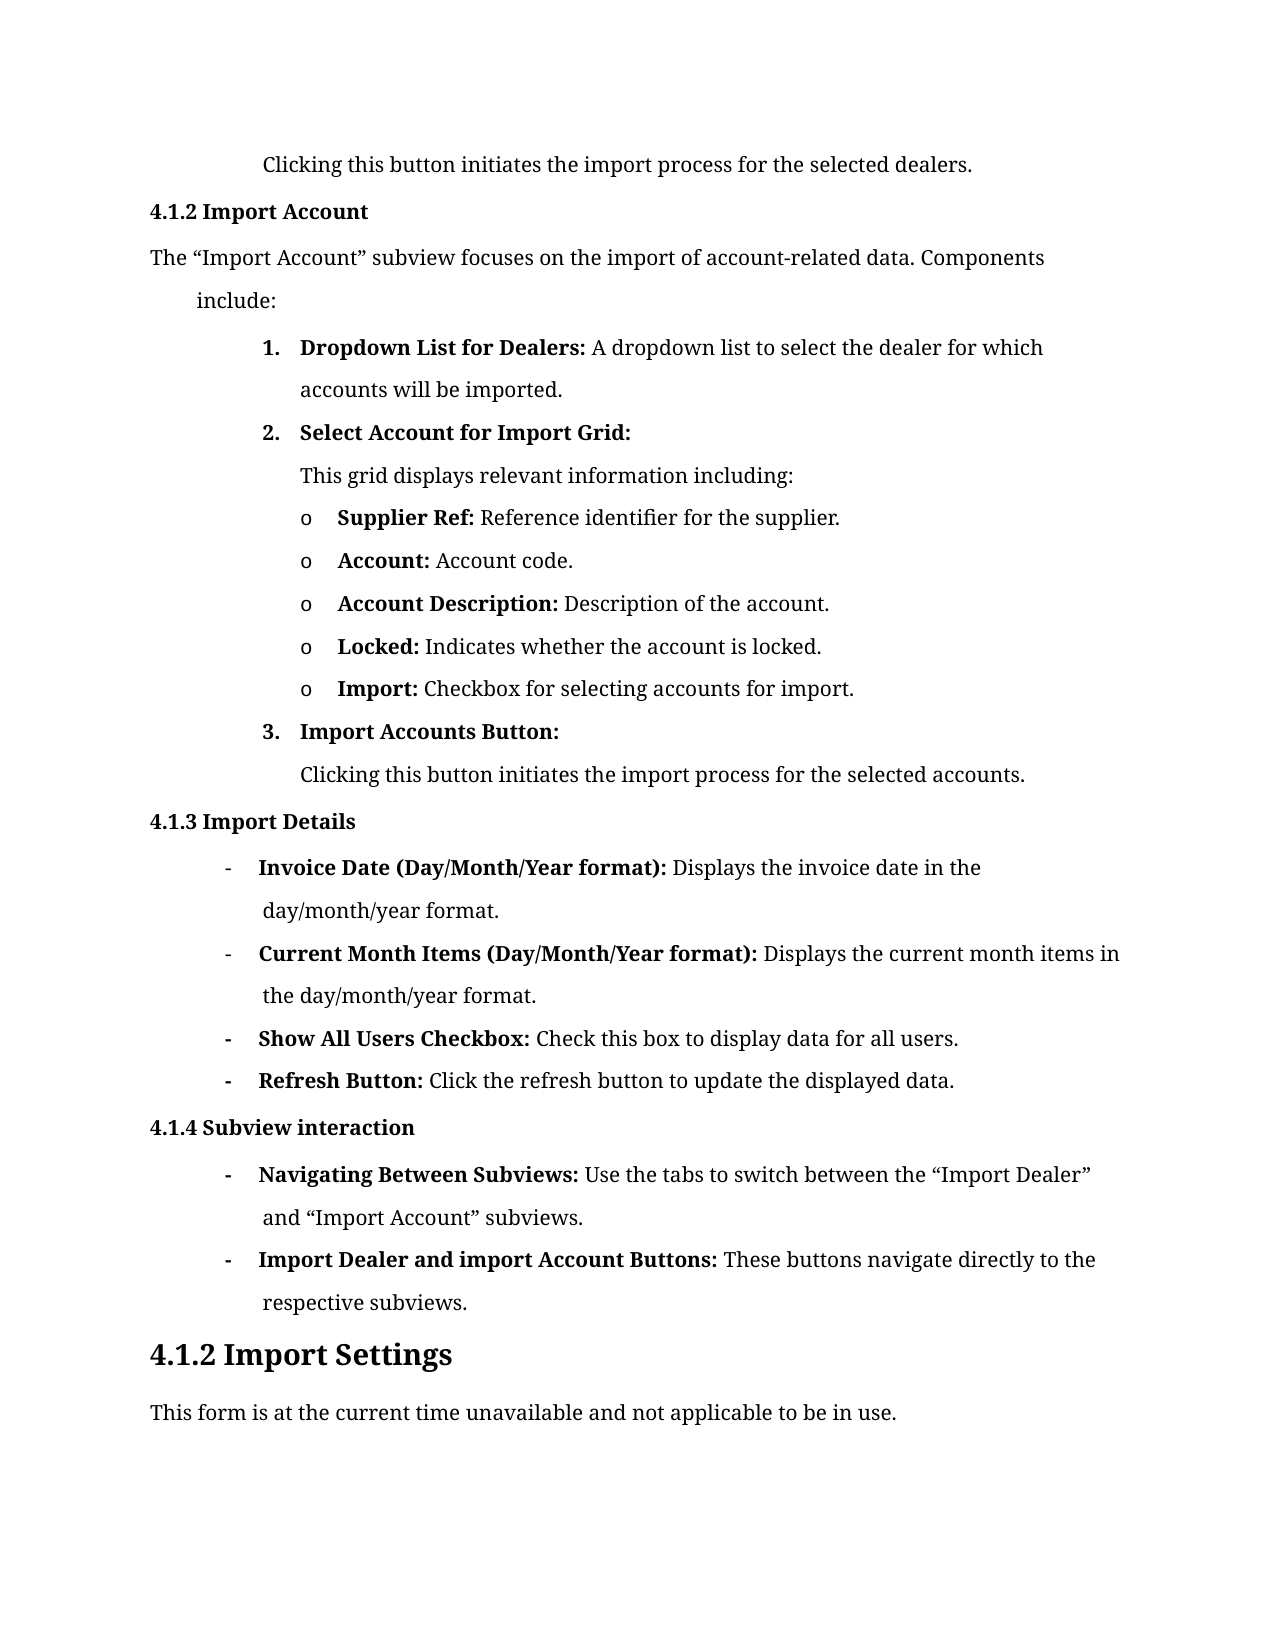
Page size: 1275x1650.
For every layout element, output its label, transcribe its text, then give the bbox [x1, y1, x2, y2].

text The “Import Account” subview focuses on the import of account-related data. Components include: [150, 243, 1125, 314]
list Clicking this button initiates the import process for the selected accounts. [300, 760, 1125, 788]
text 4.1.3 Import Details [150, 807, 1125, 835]
list Supplier Ref: Reference identifier for the supplier. [300, 503, 1125, 532]
text 4.1.2 Import Account [150, 197, 1125, 225]
list Account: Account code. [300, 546, 1125, 575]
list Account Description: Description of the account. [300, 589, 1125, 617]
list Show All Users Checkbox: Check this box to display data for all users. [225, 1024, 1125, 1052]
list Navigating Between Subviews: Use the tabs to switch between the “Import Dealer” and “Import Account” subviews. [225, 1160, 1125, 1231]
list This grid displays relevant information including: [262, 461, 1125, 489]
list Refresh Button: Click the refresh button to update the displayed data. [225, 1067, 1125, 1095]
list Import Dealer and import Account Buttons: These buttons navigate directly to the respective subviews. [225, 1245, 1125, 1316]
list Invoice Date (Day/Month/Year format): Displays the invoice date in the day/month/year format. [225, 853, 1125, 924]
list Import: Checkbox for selecting accounts for import. [300, 674, 1125, 703]
text Clicking this button initiates the import process for the selected dealers. [262, 150, 1125, 178]
subtitle 4.1.2 Import Settings [150, 1335, 1125, 1374]
text This form is at the current time unavailable and not applicable to be in use. [150, 1398, 1125, 1427]
list Import Accounts Button: [262, 717, 1125, 746]
list Current Month Items (Day/Month/Year format): Displays the current month items in the day/month/year format. [225, 939, 1125, 1010]
list Dropdown List for Dealers: A dropdown list to select the dealer for which accounts will be imported. [262, 333, 1125, 404]
list Select Account for Import Grid: [262, 418, 1125, 447]
list Locked: Indicates whether the account is locked. [300, 632, 1125, 660]
text 4.1.4 Subview interaction [150, 1113, 1125, 1142]
